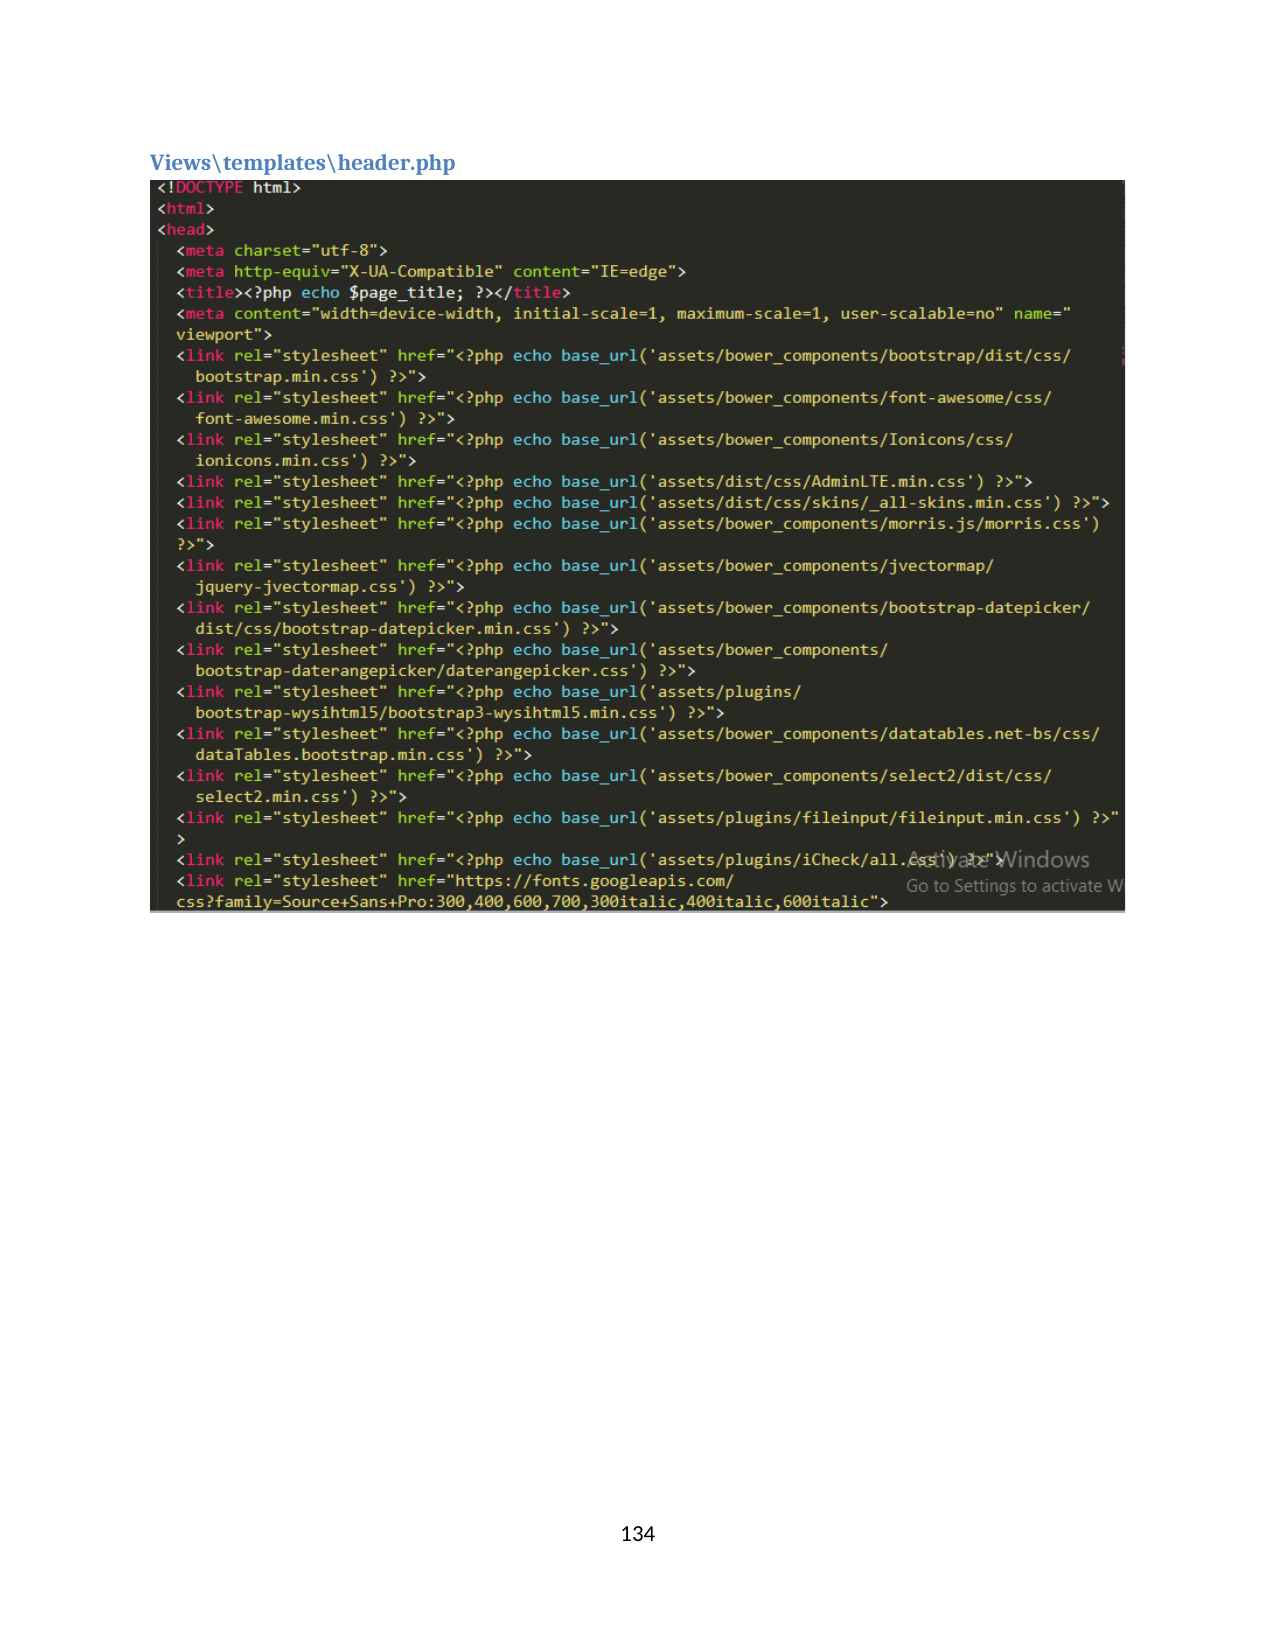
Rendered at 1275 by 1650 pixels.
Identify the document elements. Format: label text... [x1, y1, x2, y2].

picture [150, 180, 1125, 913]
subtitle Views\templates\header.php [150, 150, 1125, 176]
